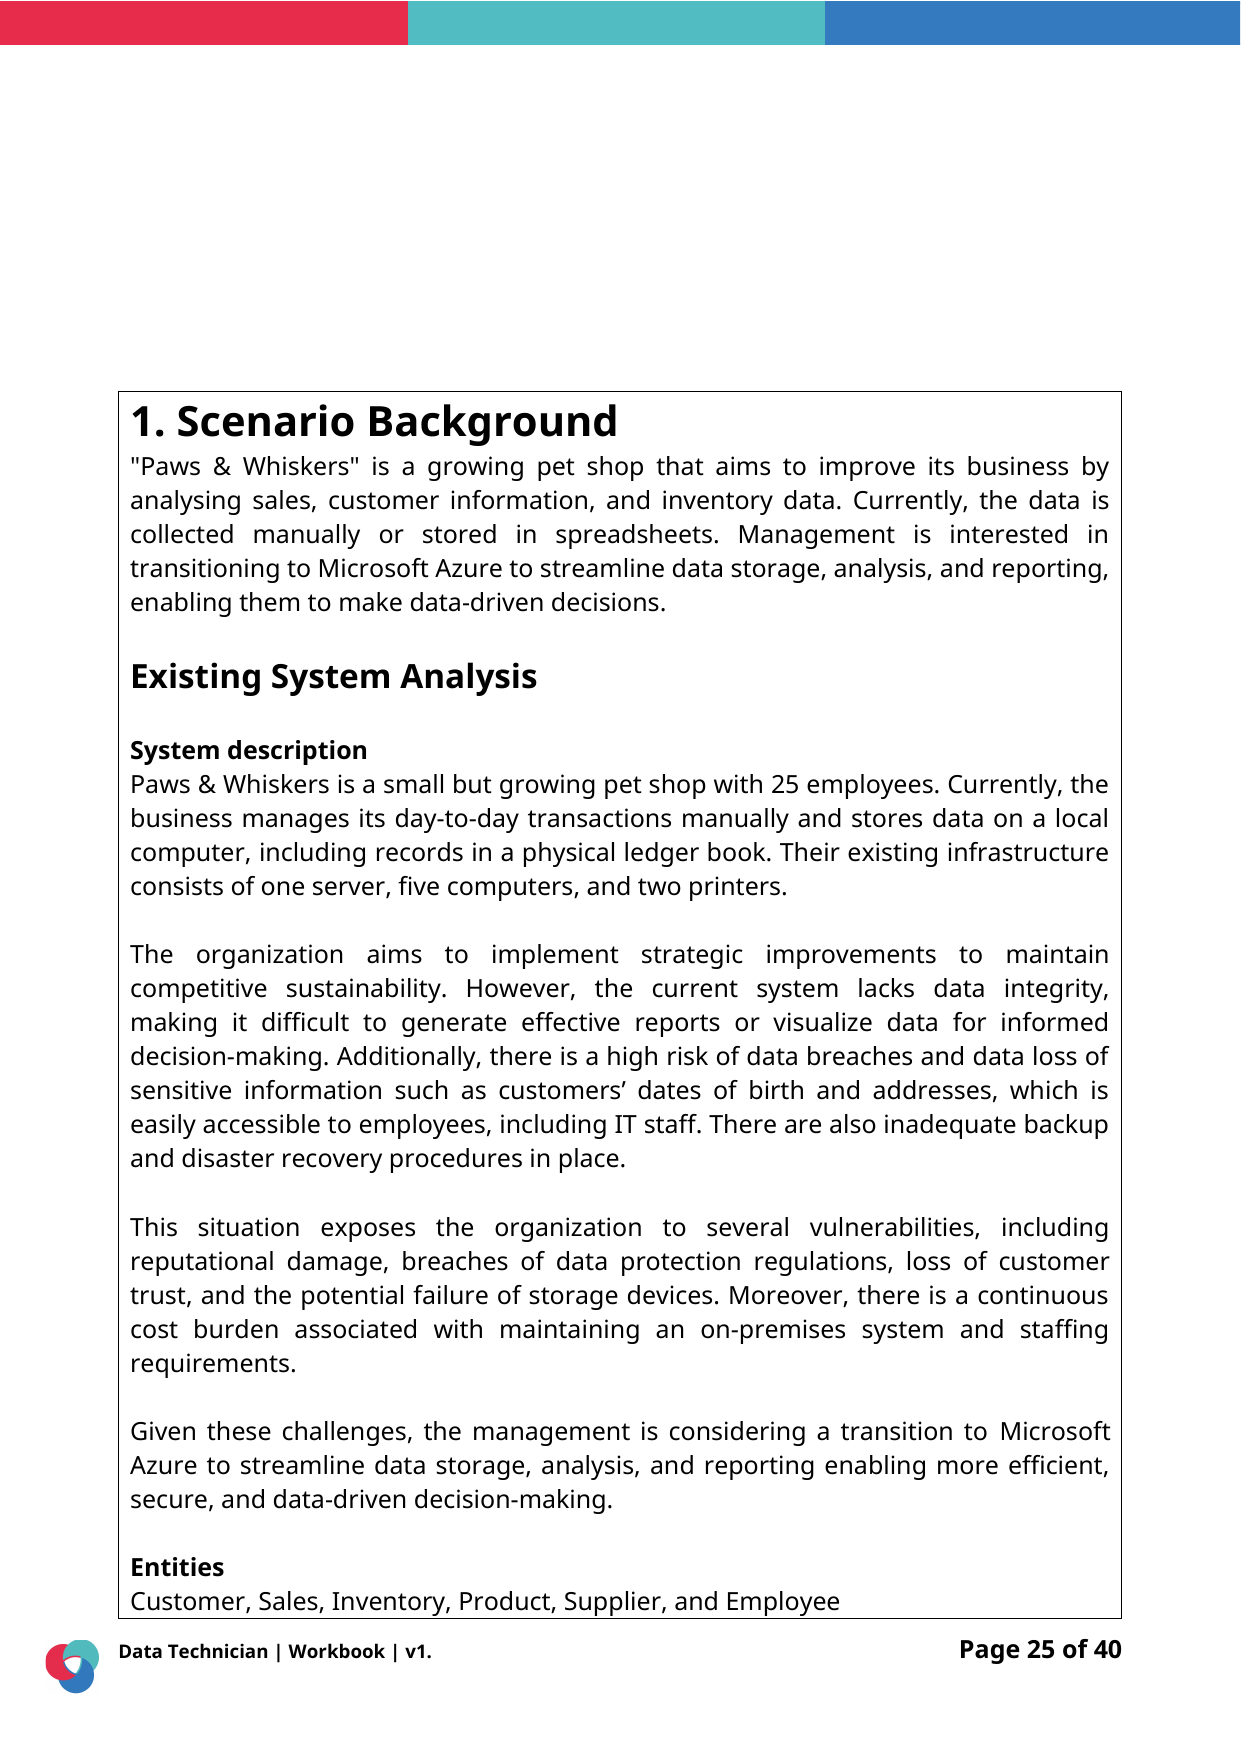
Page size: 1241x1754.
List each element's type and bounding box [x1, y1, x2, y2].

picture [45, 1640, 100, 1694]
table_header [119, 392, 1121, 1618]
